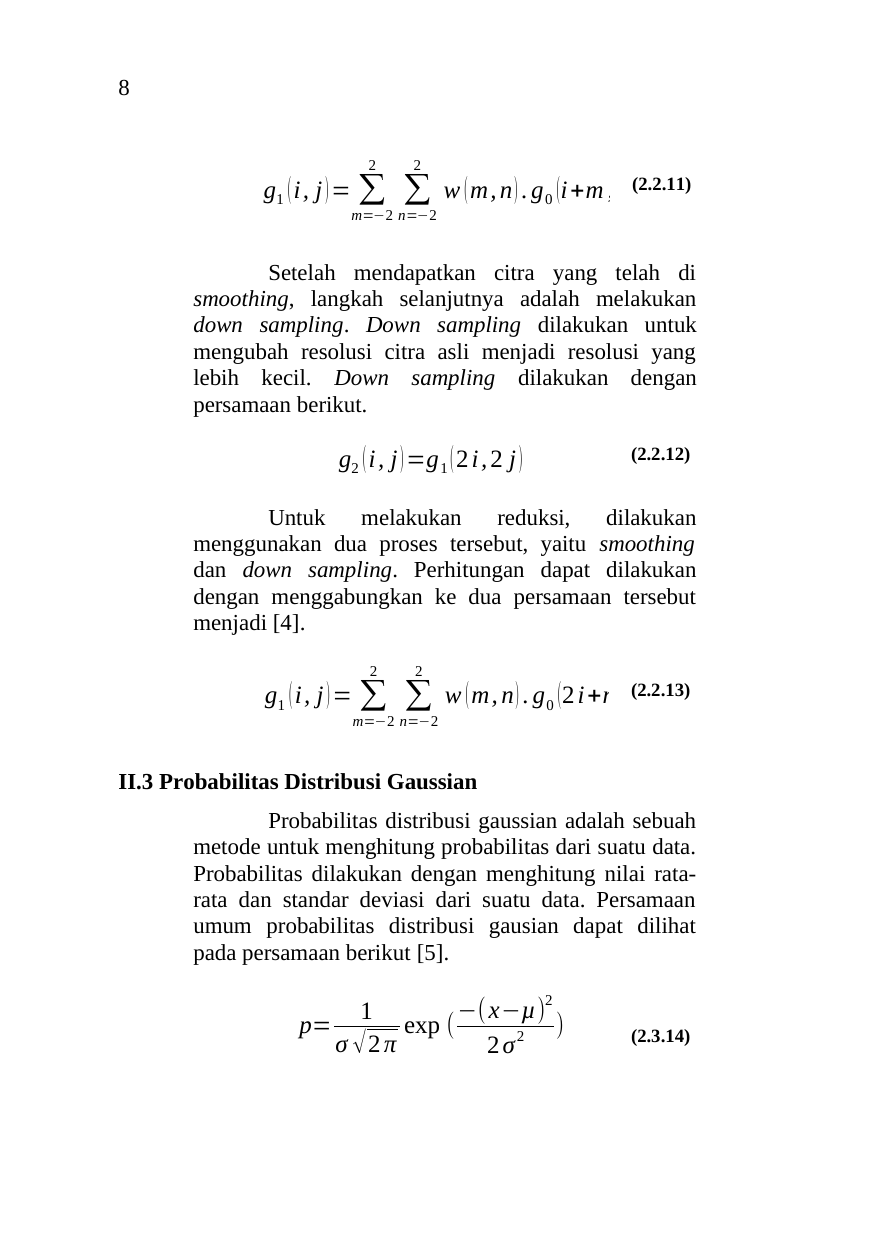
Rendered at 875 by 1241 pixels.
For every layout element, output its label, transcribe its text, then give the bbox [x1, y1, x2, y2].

text Probabilitas distribusi gaussian adalah sebuah metode untuk menghitung probabilitas dari suatu data. Probabilitas dilakukan dengan menghitung nilai rata-rata dan standar deviasi dari suatu data. Persamaan umum probabilitas distribusi gausian dapat dilihat pada persamaan berikut . [193, 807, 697, 965]
table_header [101, 148, 609, 232]
text Setelah mendapatkan citra yang telah di smoothing, langkah selanjutnya adalah melakukan down sampling. Down sampling dilakukan untuk mengubah resolusi citra asli menjadi resolusi yang lebih kecil. Down sampling dilakukan dengan persamaan berikut. [193, 259, 697, 417]
subtitle Probabilitas Distribusi Gaussian [118, 768, 697, 794]
table_header [102, 662, 608, 729]
table_header [102, 991, 608, 1059]
table_header [102, 443, 608, 477]
text Untuk melakukan reduksi, dilakukan menggunakan dua proses tersebut, yaitu smoothing dan down sampling. Perhitungan dapat dilakukan dengan menggabungkan ke dua persamaan tersebut menjadi . [193, 504, 697, 636]
